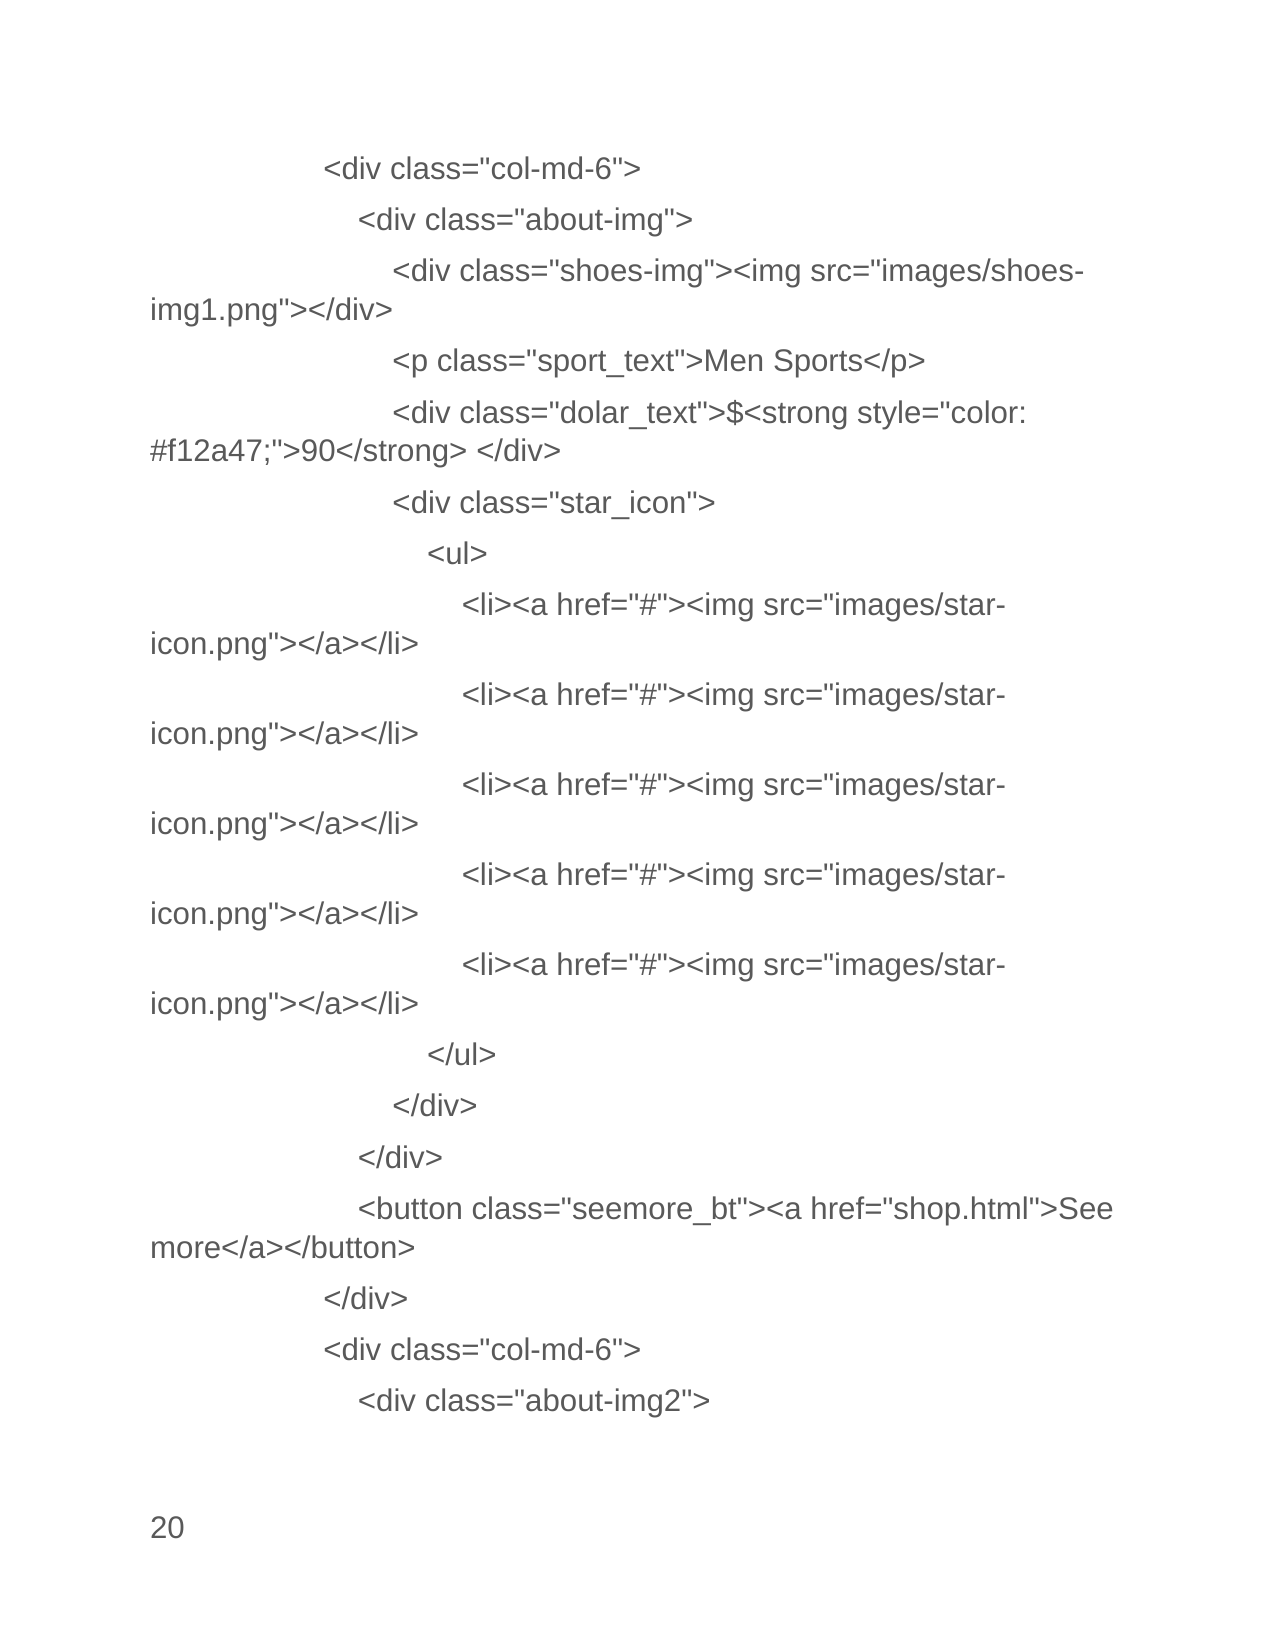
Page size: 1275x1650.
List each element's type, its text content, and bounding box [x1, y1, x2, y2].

text <div class="shoes-img"><img src="images/shoes-img1.png"></div> [150, 252, 1125, 327]
text </div> [150, 1280, 1125, 1316]
text <div class="col-md-6"> [150, 150, 1125, 186]
text <div class="dolar_text">$<strong style="color: #f12a47;">90</strong> </div> [150, 394, 1125, 468]
text </div> [150, 1087, 1125, 1123]
text <li><a href="#"><img src="images/star-icon.png"></a></li> [150, 946, 1125, 1021]
text <div class="star_icon"> [150, 484, 1125, 520]
text <li><a href="#"><img src="images/star-icon.png"></a></li> [150, 766, 1125, 841]
text <li><a href="#"><img src="images/star-icon.png"></a></li> [150, 676, 1125, 751]
text </ul> [150, 1036, 1125, 1072]
text <div class="about-img2"> [150, 1382, 1125, 1418]
text <div class="about-img"> [150, 201, 1125, 237]
text <li><a href="#"><img src="images/star-icon.png"></a></li> [150, 586, 1125, 661]
text <p class="sport_text">Men Sports</p> [150, 342, 1125, 378]
text <li><a href="#"><img src="images/star-icon.png"></a></li> [150, 856, 1125, 931]
text </div> [150, 1139, 1125, 1175]
text <button class="seemore_bt"><a href="shop.html">See more</a></button> [150, 1190, 1125, 1265]
text <ul> [150, 535, 1125, 571]
text <div class="col-md-6"> [150, 1331, 1125, 1367]
